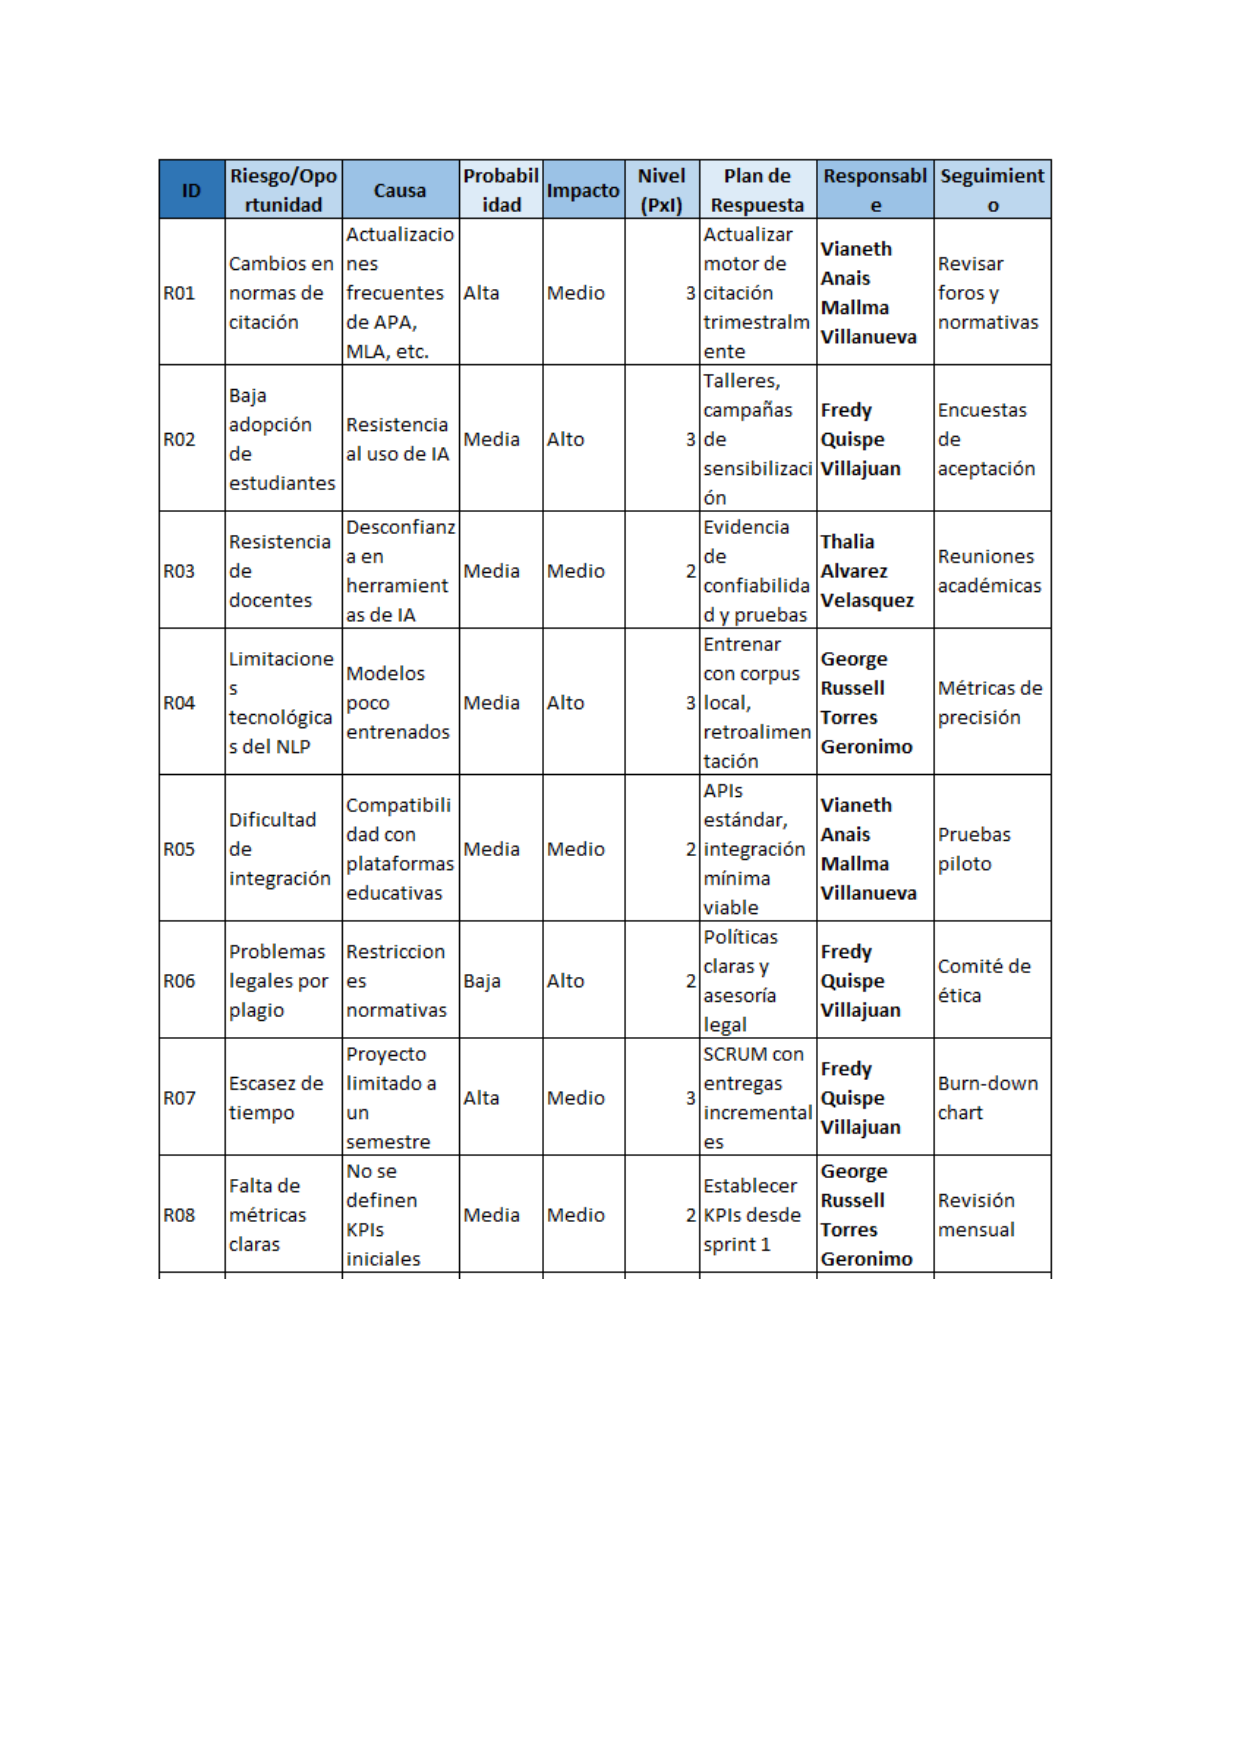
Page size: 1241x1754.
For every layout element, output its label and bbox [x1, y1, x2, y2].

picture [150, 150, 1064, 1279]
